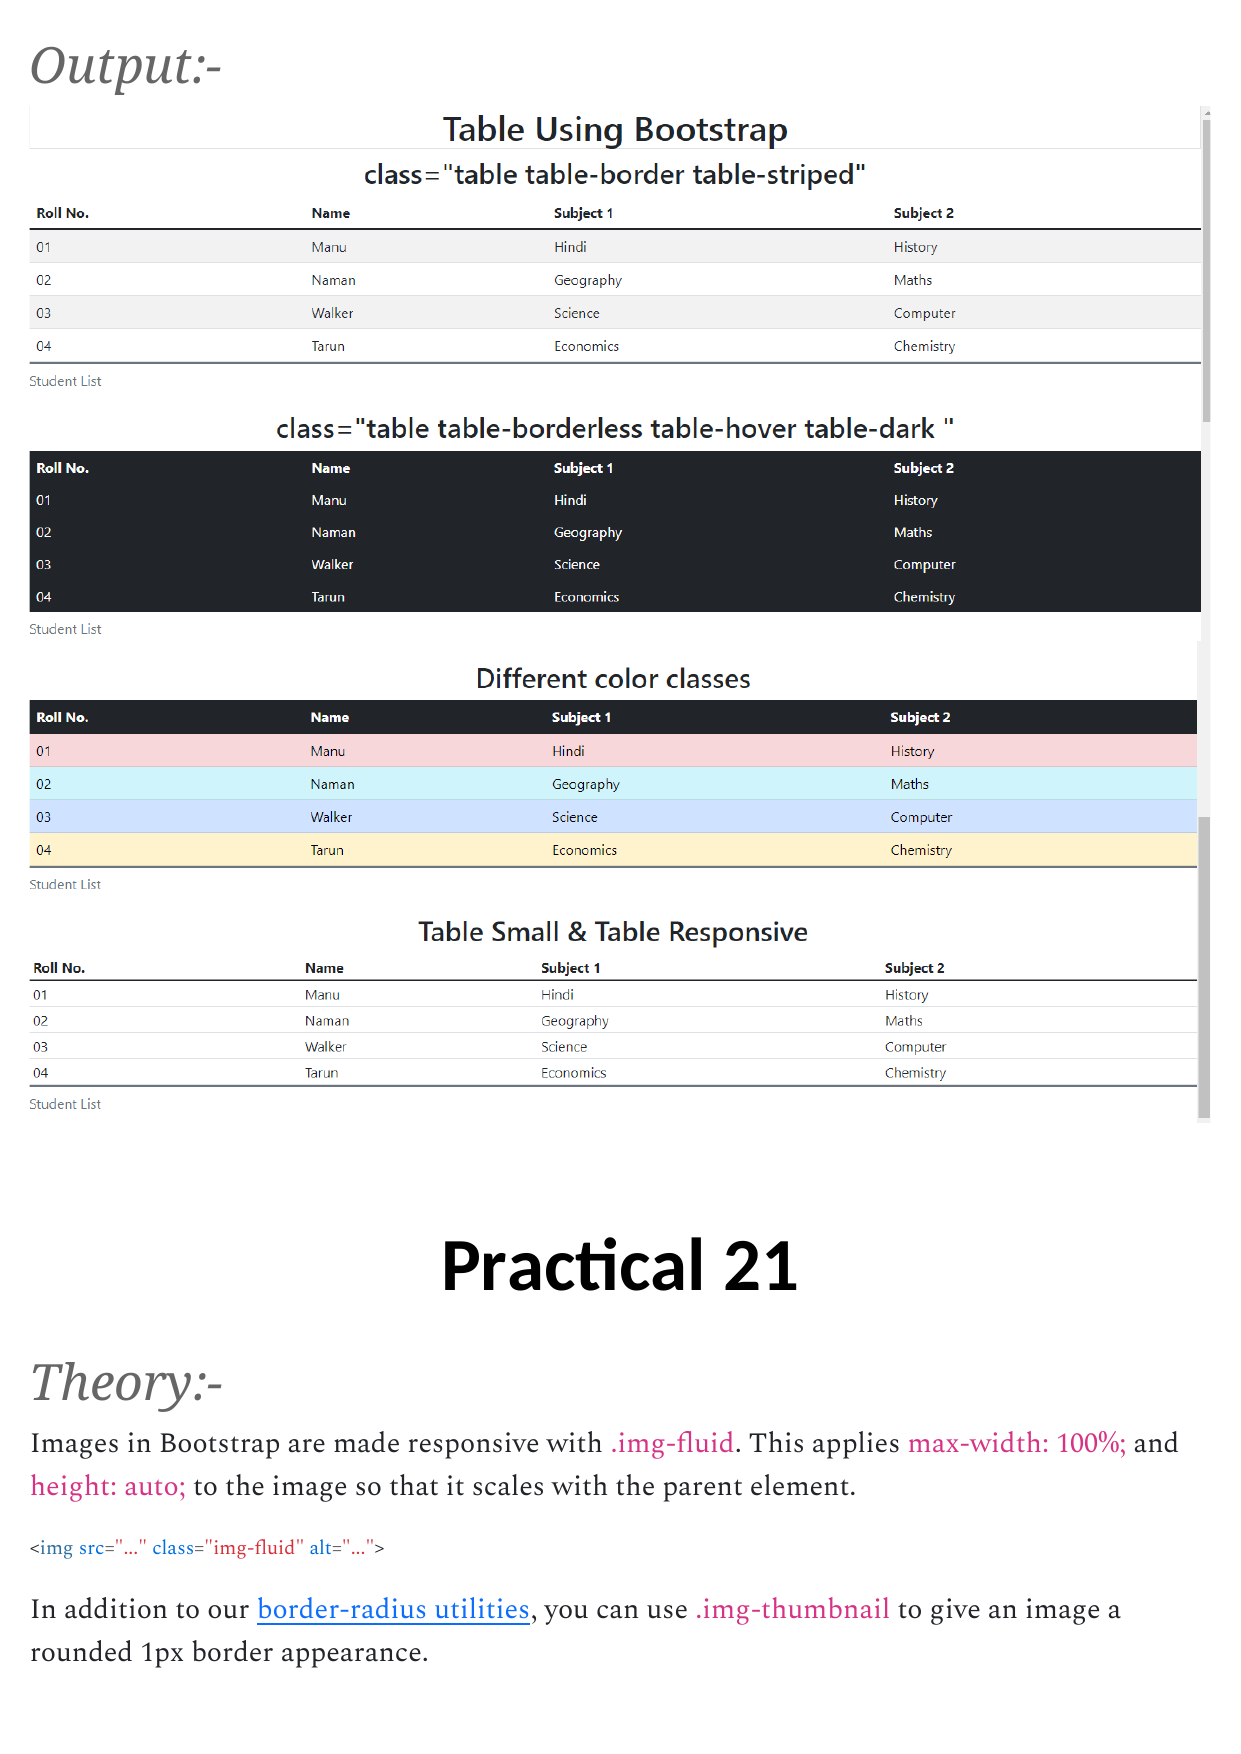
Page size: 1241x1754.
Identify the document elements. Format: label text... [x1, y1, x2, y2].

text In addition to our border-radius utilities, you can use .img-thumbnail to give an image a rounded 1px border appearance. [429, 1589, 1211, 1674]
text Images in Bootstrap are made responsive with .img-fluid. This applies max-width: 100%; and height: auto; to the image so that it scales with the parent element. [29, 1423, 1211, 1508]
title Practical 21 [29, 1217, 1211, 1309]
subtitle Output:- [29, 29, 1211, 98]
text <img src="..." class="img-fluid" alt="..."> [29, 1533, 1211, 1564]
picture [29, 106, 1211, 1123]
subtitle Theory:- [29, 1346, 1211, 1414]
